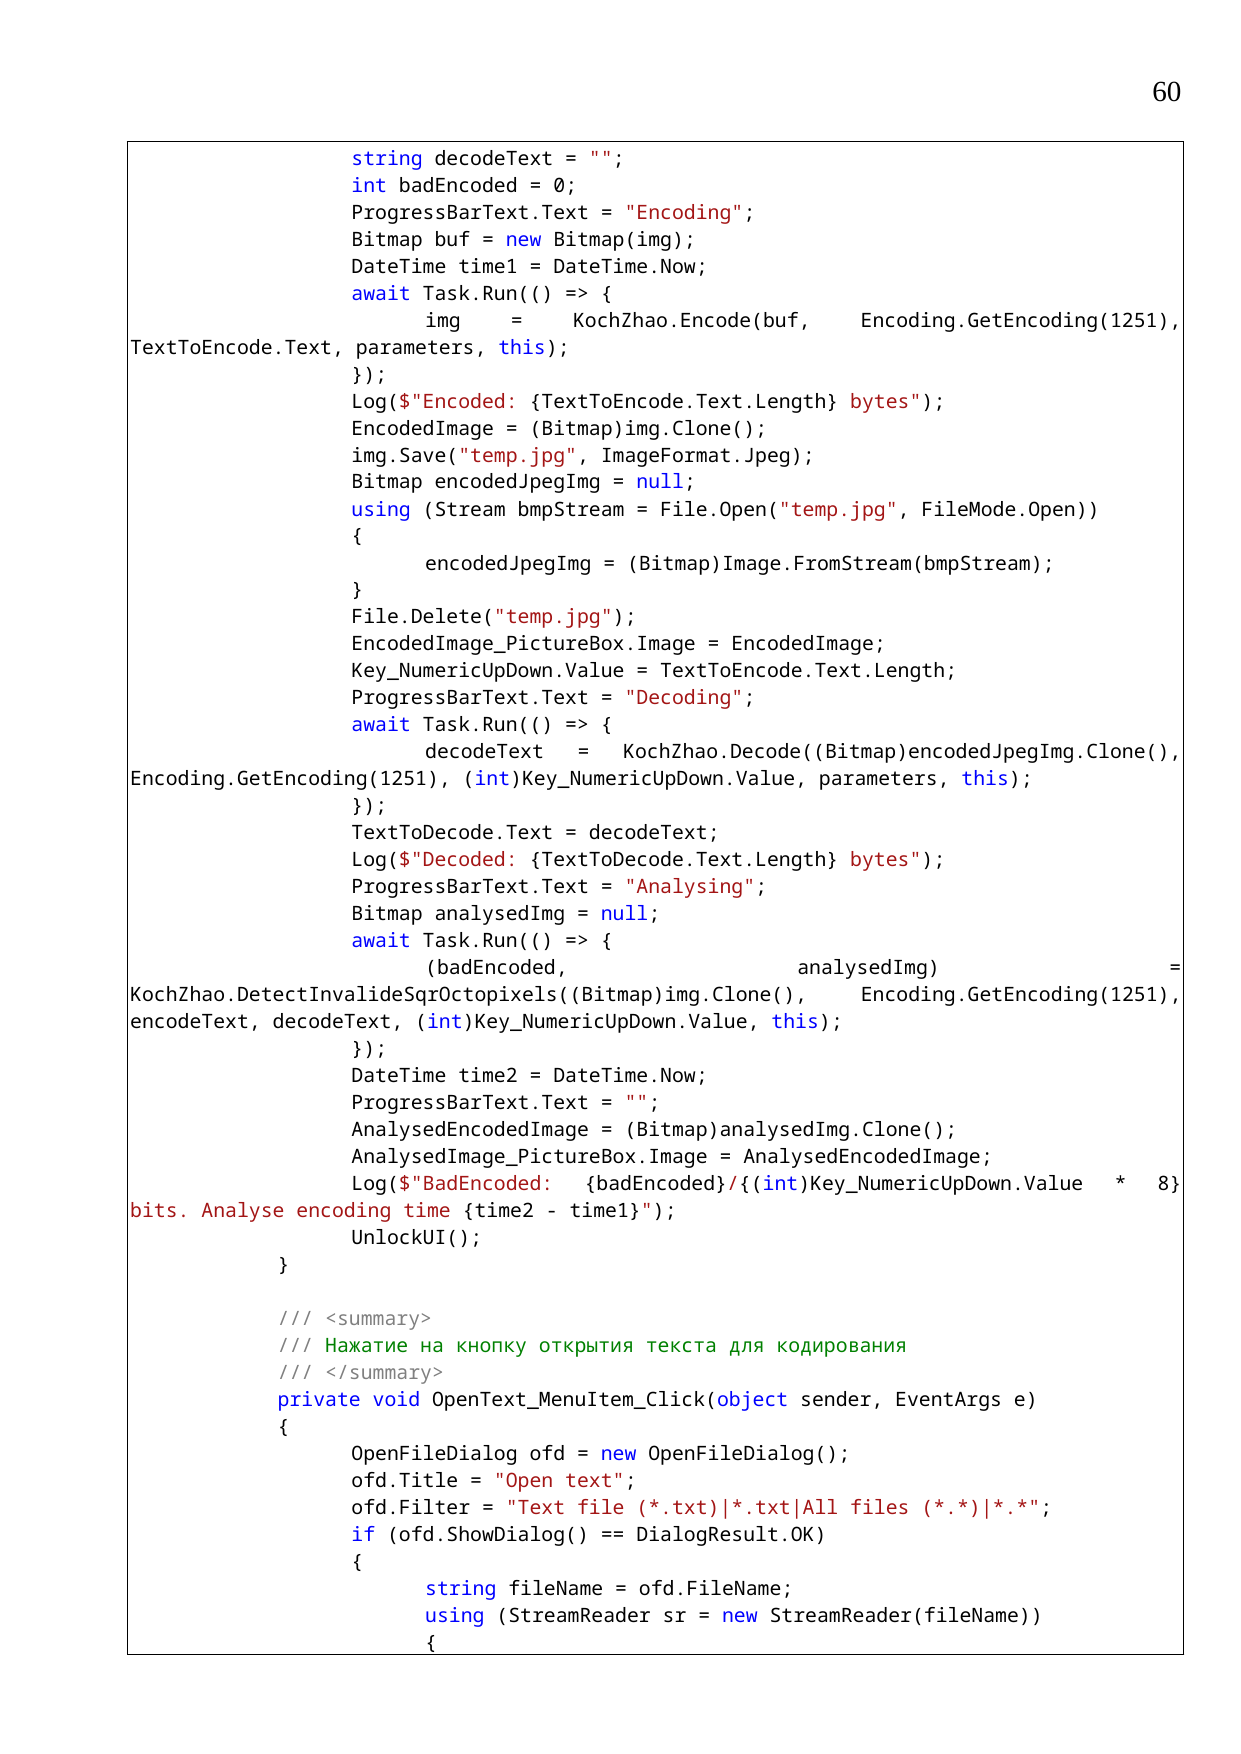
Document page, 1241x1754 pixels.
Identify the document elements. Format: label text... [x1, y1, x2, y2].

text EncodedImage_PictureBox.Image = EncodedImage; [130, 630, 1181, 657]
text int badEncoded = 0; [130, 171, 1181, 198]
text } [130, 576, 1181, 603]
text /// Нажатие на кнопку открытия текста для кодирования [130, 1331, 1181, 1358]
text if (ofd.ShowDialog() == DialogResult.OK) [130, 1520, 1181, 1547]
text Log($"Encoded: {TextToEncode.Text.Length} bytes"); [130, 387, 1181, 414]
text TextToDecode.Text = decodeText; [130, 818, 1181, 846]
text await Task.Run(() => { [130, 711, 1181, 738]
text { [130, 522, 1181, 549]
text using (StreamReader sr = new StreamReader(fileName)) [130, 1601, 1181, 1628]
text Bitmap buf = new Bitmap(img); [130, 225, 1181, 252]
text (badEncoded, analysedImg) = KochZhao.DetectInvalideSqrOctopixels((Bitmap)img.Clone(), Encoding.GetEncoding(1251), encodeText, decodeText, (int)Key_NumericUpDown.Value, this); [130, 953, 1181, 1034]
text UnlockUI(); [130, 1223, 1181, 1250]
text EncodedImage = (Bitmap)img.Clone(); [130, 414, 1181, 441]
text } [130, 1250, 1181, 1277]
text ofd.Title = "Open text"; [130, 1466, 1181, 1493]
text File.Delete("temp.jpg"); [130, 603, 1181, 630]
text Key_NumericUpDown.Value = TextToEncode.Text.Length; [130, 657, 1181, 684]
text Bitmap encodedJpegImg = null; [130, 468, 1181, 495]
text }); [130, 360, 1181, 387]
text ProgressBarText.Text = ""; [130, 1088, 1181, 1115]
text { [130, 1547, 1181, 1574]
text ProgressBarText.Text = "Analysing"; [130, 872, 1181, 899]
text DateTime time1 = DateTime.Now; [130, 252, 1181, 279]
text AnalysedEncodedImage = (Bitmap)analysedImg.Clone(); [130, 1115, 1181, 1142]
text /// </summary> [130, 1358, 1181, 1385]
text { [130, 1412, 1181, 1439]
text Bitmap analysedImg = null; [130, 899, 1181, 926]
text Log($"Decoded: {TextToDecode.Text.Length} bytes"); [130, 846, 1181, 872]
text await Task.Run(() => { [130, 279, 1181, 306]
text }); [130, 792, 1181, 818]
text OpenFileDialog ofd = new OpenFileDialog(); [130, 1439, 1181, 1466]
text encodedJpegImg = (Bitmap)Image.FromStream(bmpStream); [130, 549, 1181, 576]
text DateTime time2 = DateTime.Now; [130, 1061, 1181, 1088]
text img.Save("temp.jpg", ImageFormat.Jpeg); [130, 441, 1181, 468]
text /// <summary> [130, 1304, 1181, 1331]
text img = KochZhao.Encode(buf, Encoding.GetEncoding(1251), TextToEncode.Text, parameters, this); [130, 306, 1181, 360]
text string fileName = ofd.FileName; [130, 1574, 1181, 1601]
text ofd.Filter = "Text file (*.txt)|*.txt|All files (*.*)|*.*"; [130, 1493, 1181, 1520]
text using (Stream bmpStream = File.Open("temp.jpg", FileMode.Open)) [130, 495, 1181, 522]
text ProgressBarText.Text = "Decoding"; [130, 684, 1181, 711]
text ProgressBarText.Text = "Encoding"; [130, 198, 1181, 225]
text { [130, 1628, 1181, 1654]
text }); [130, 1034, 1181, 1061]
text decodeText = KochZhao.Decode((Bitmap)encodedJpegImg.Clone(), Encoding.GetEncoding(1251), (int)Key_NumericUpDown.Value, parameters, this); [130, 738, 1181, 792]
text await Task.Run(() => { [130, 926, 1181, 953]
text Log($"BadEncoded: {badEncoded}/{(int)Key_NumericUpDown.Value * 8} bits. Analyse encoding time {time2 - time1}"); [130, 1169, 1181, 1223]
text AnalysedImage_PictureBox.Image = AnalysedEncodedImage; [130, 1142, 1181, 1169]
text private void OpenText_MenuItem_Click(object sender, EventArgs e) [130, 1385, 1181, 1412]
text string decodeText = ""; [128, 142, 1183, 171]
